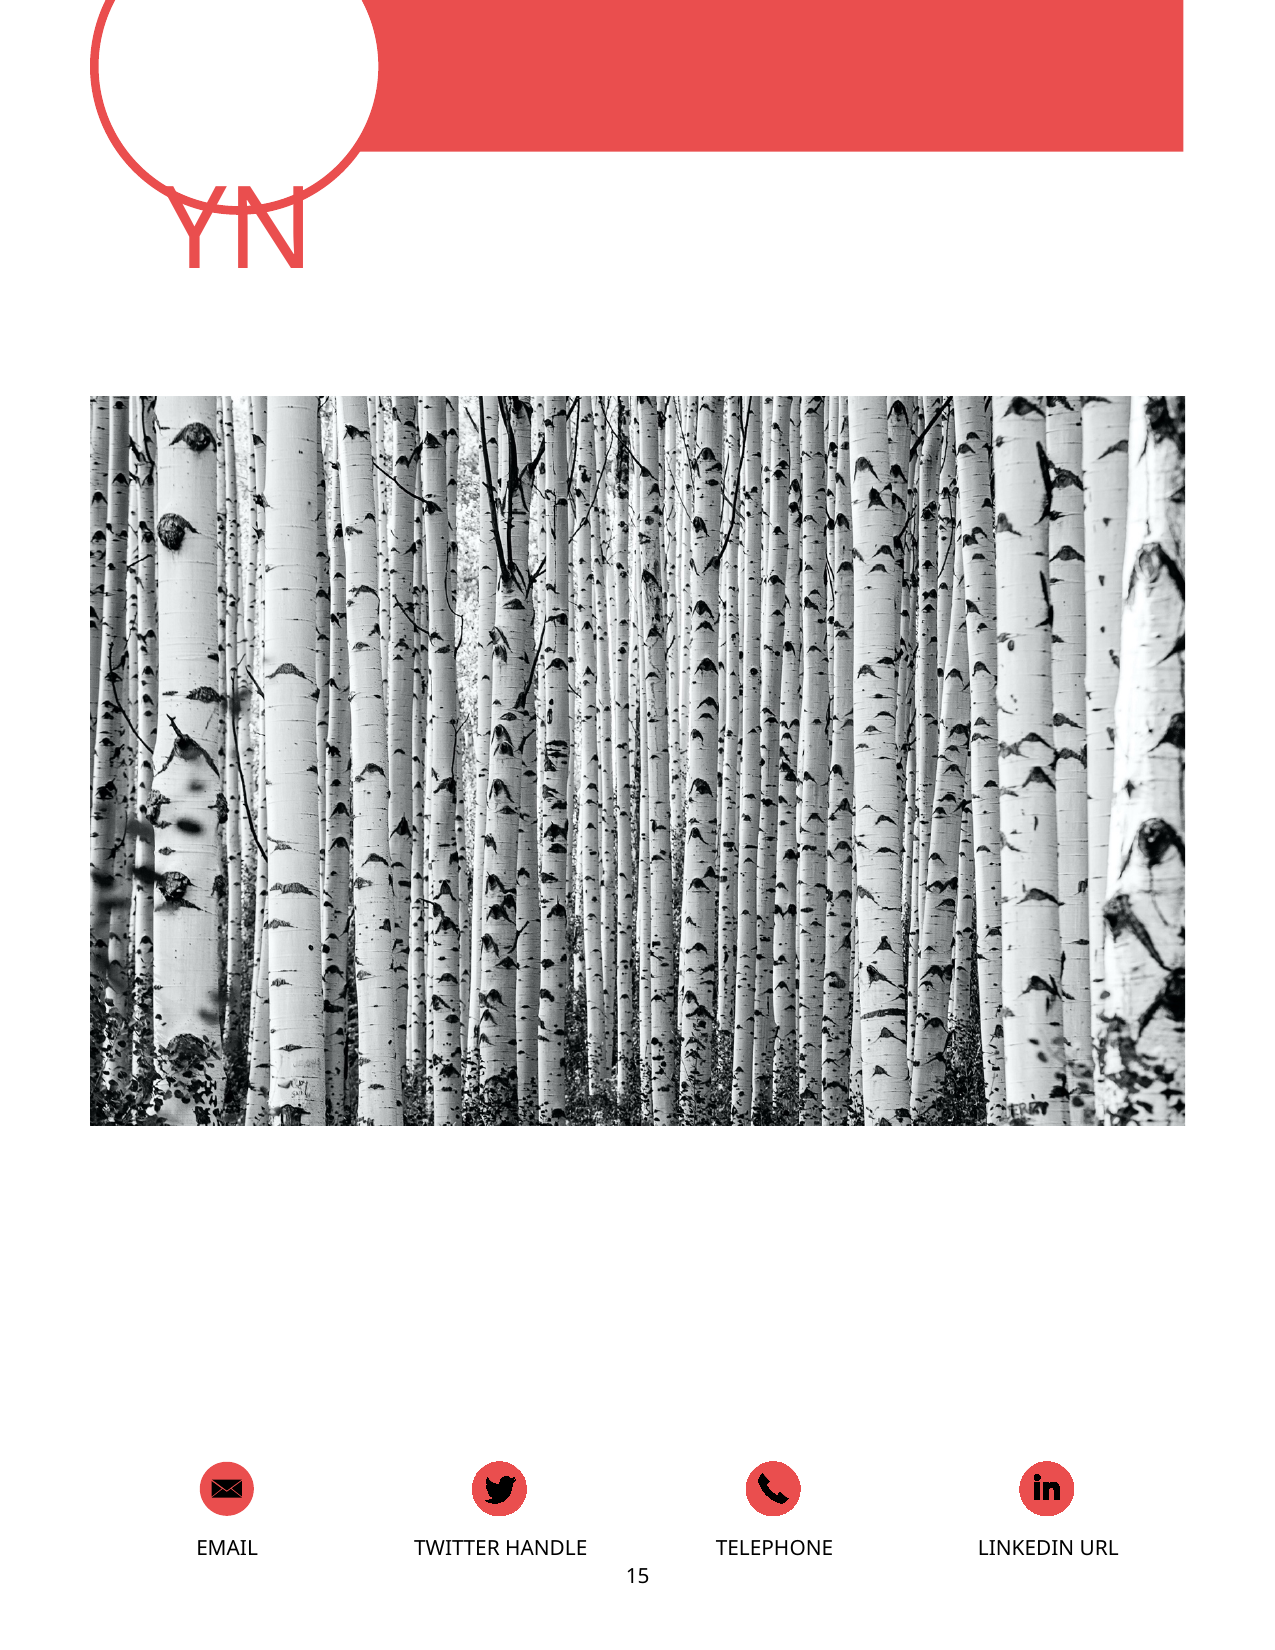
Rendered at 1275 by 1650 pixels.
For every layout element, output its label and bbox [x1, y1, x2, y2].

picture [90, 396, 1186, 1126]
